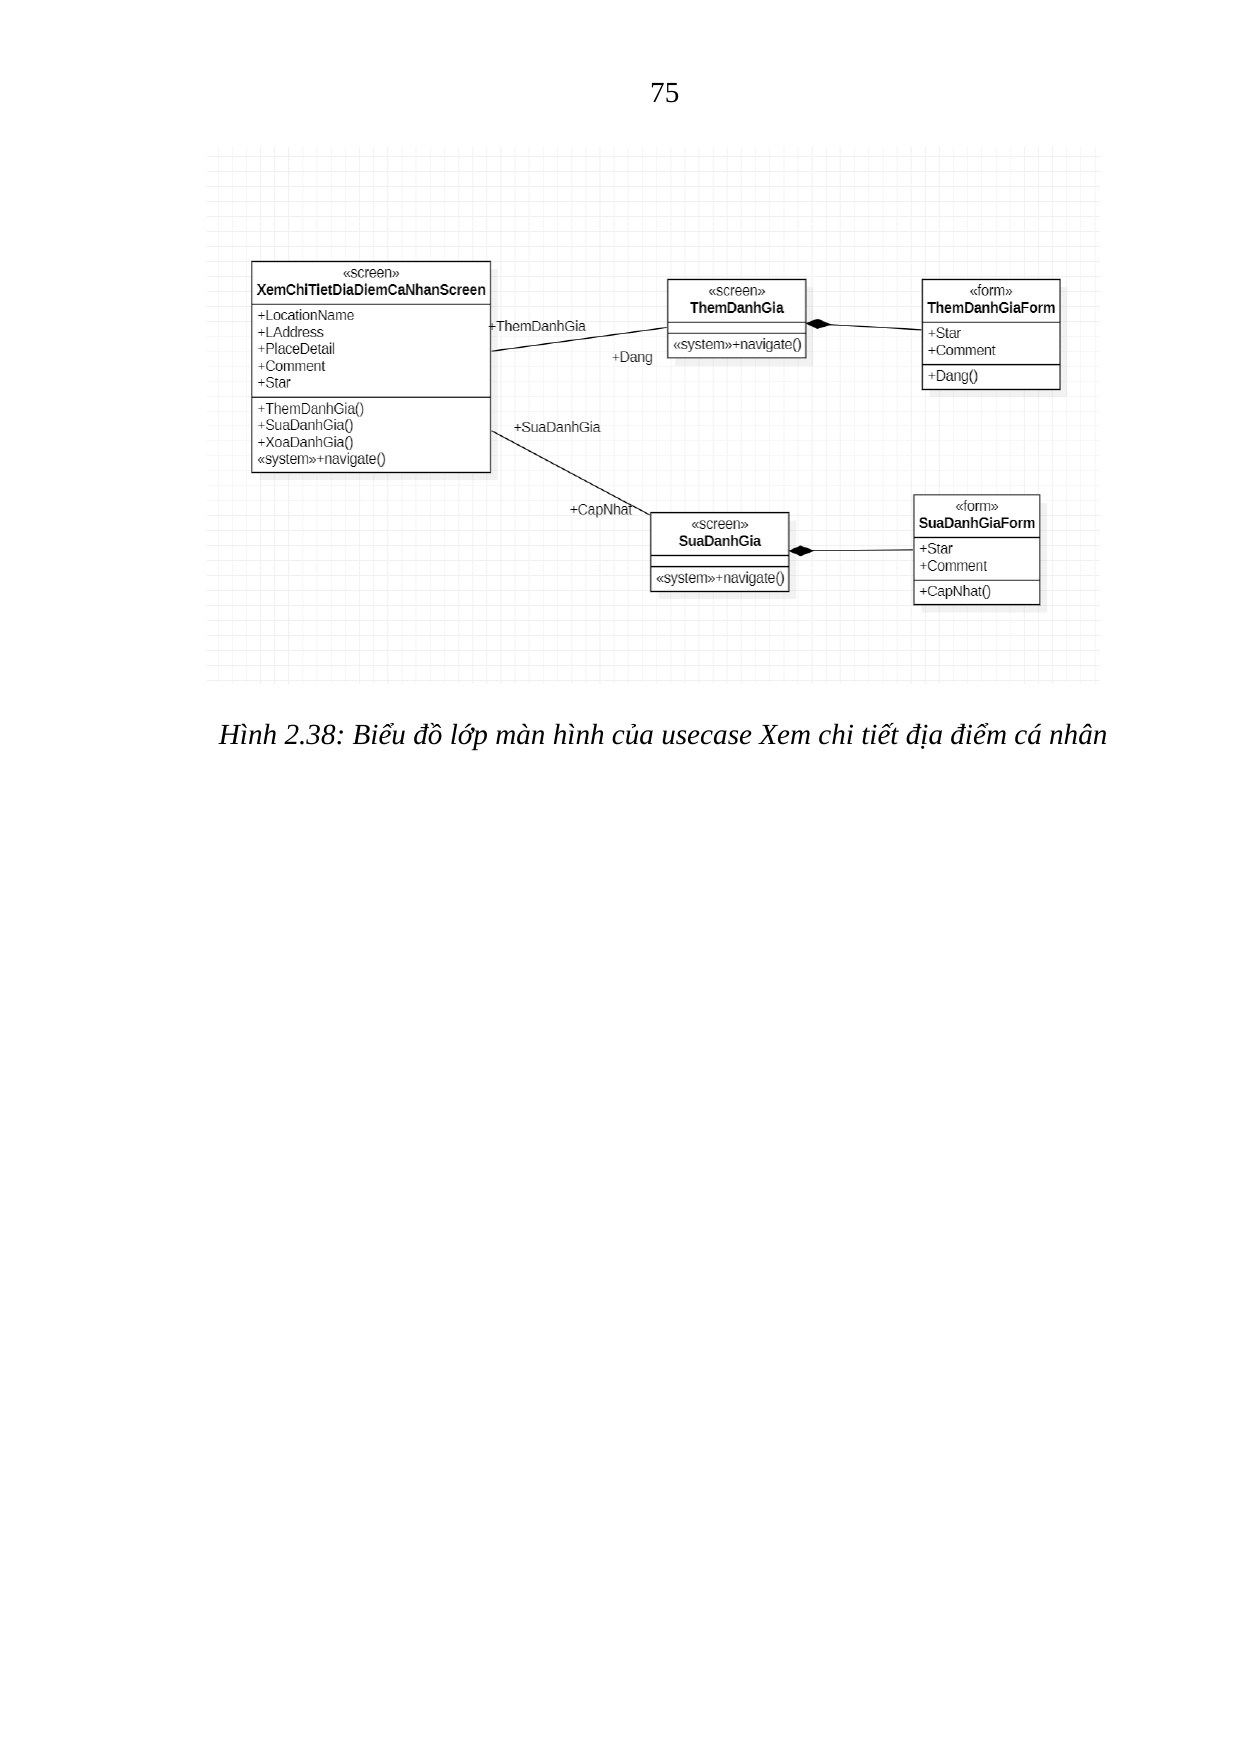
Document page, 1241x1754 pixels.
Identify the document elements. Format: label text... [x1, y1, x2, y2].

picture [206, 147, 1100, 684]
text Hình 2.38: Biểu đồ lớp màn hình của usecase Xem chi tiết địa điểm cá nhân [207, 717, 1122, 751]
